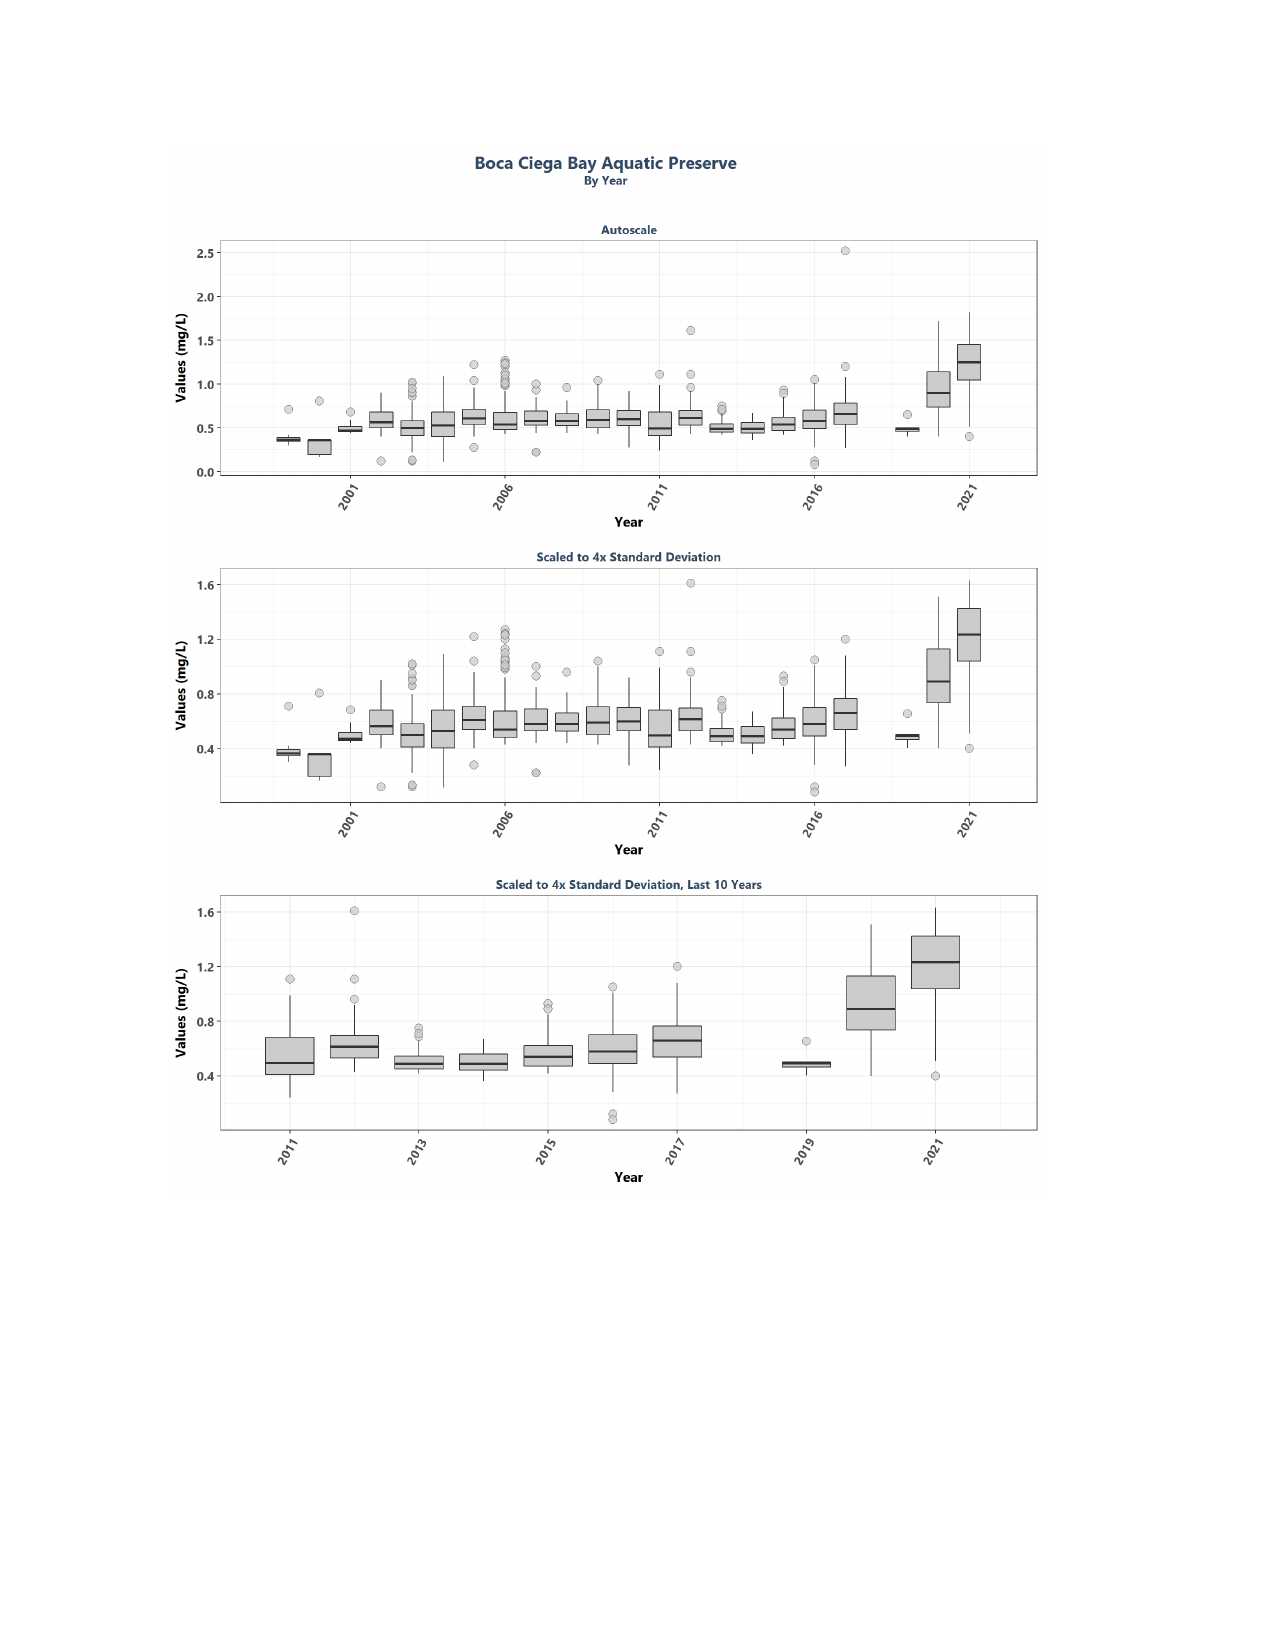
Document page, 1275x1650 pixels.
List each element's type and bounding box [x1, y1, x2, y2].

picture [168, 150, 1044, 1200]
